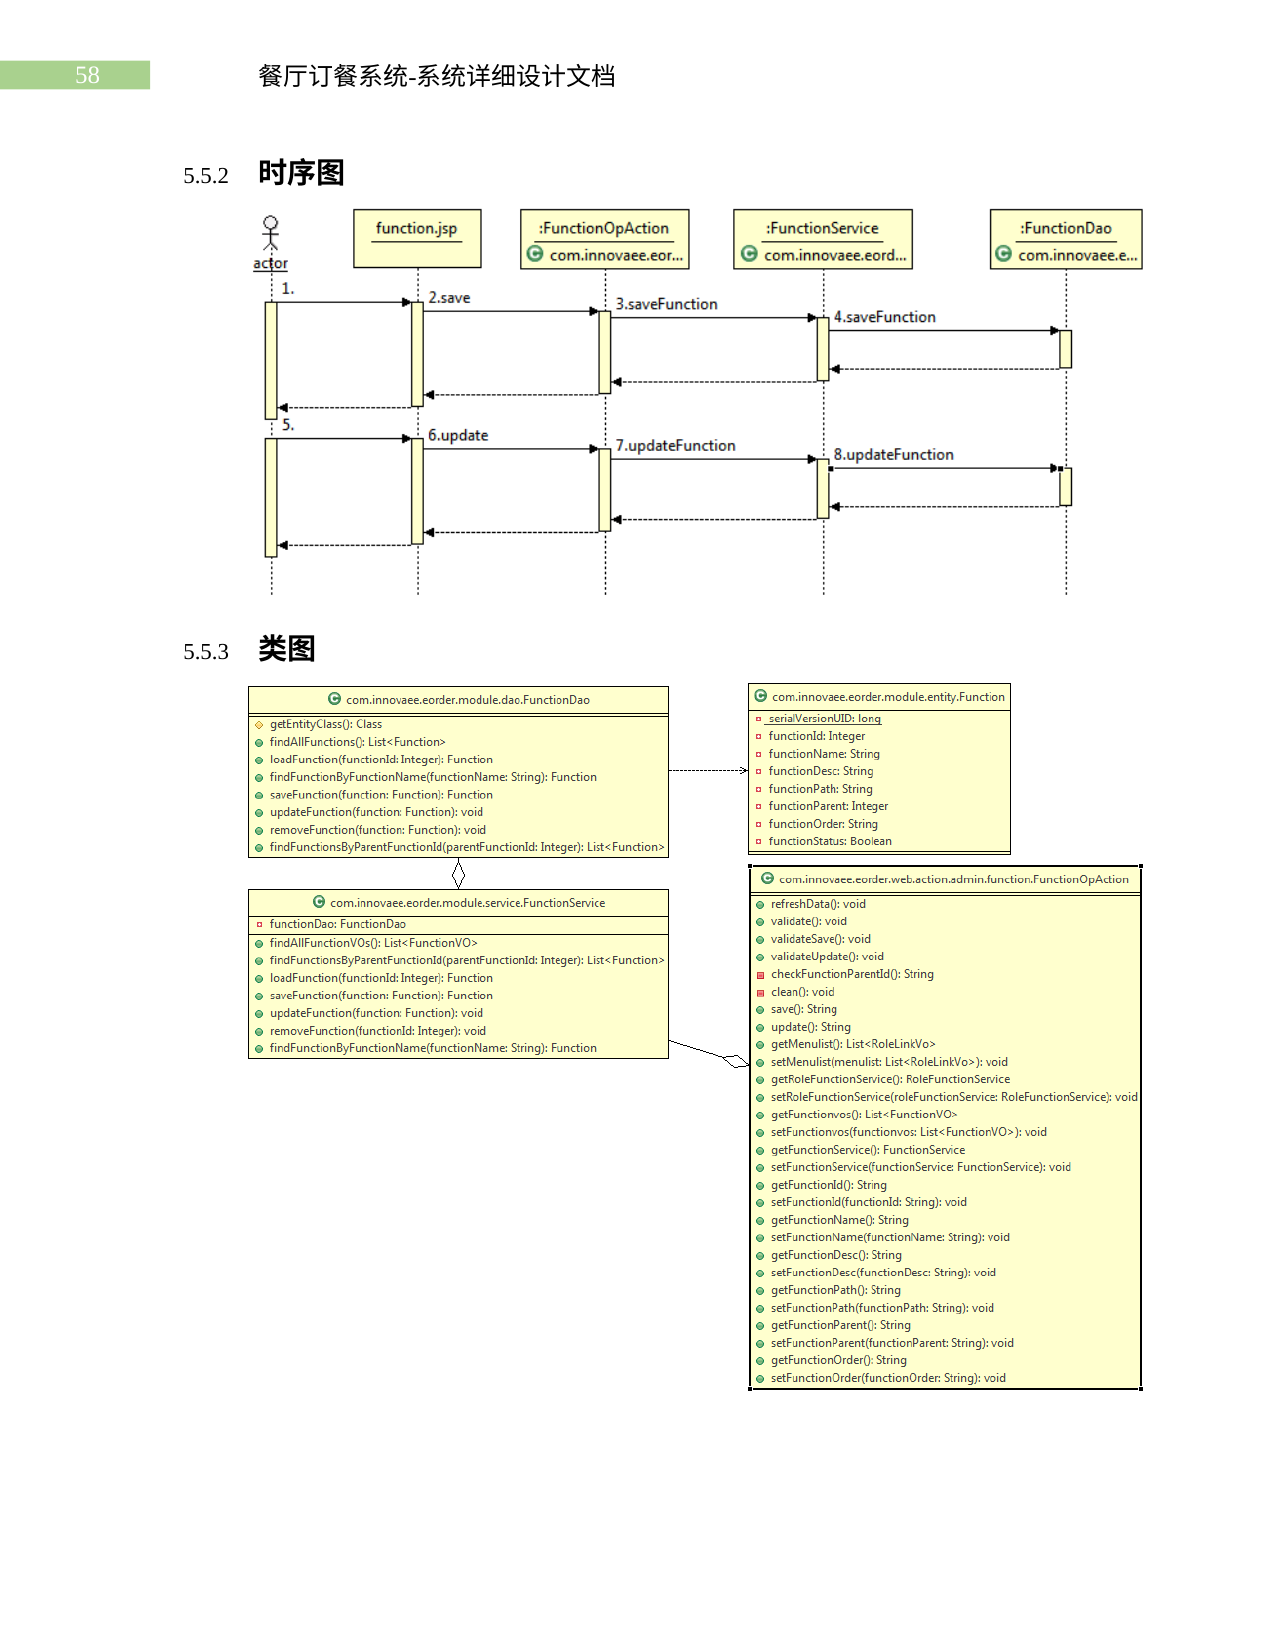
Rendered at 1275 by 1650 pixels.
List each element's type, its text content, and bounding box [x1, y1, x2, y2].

picture [243, 680, 1148, 1393]
subtitle 时序图 [183, 150, 1088, 192]
subtitle 类图 [183, 625, 1088, 668]
picture [243, 204, 1148, 613]
